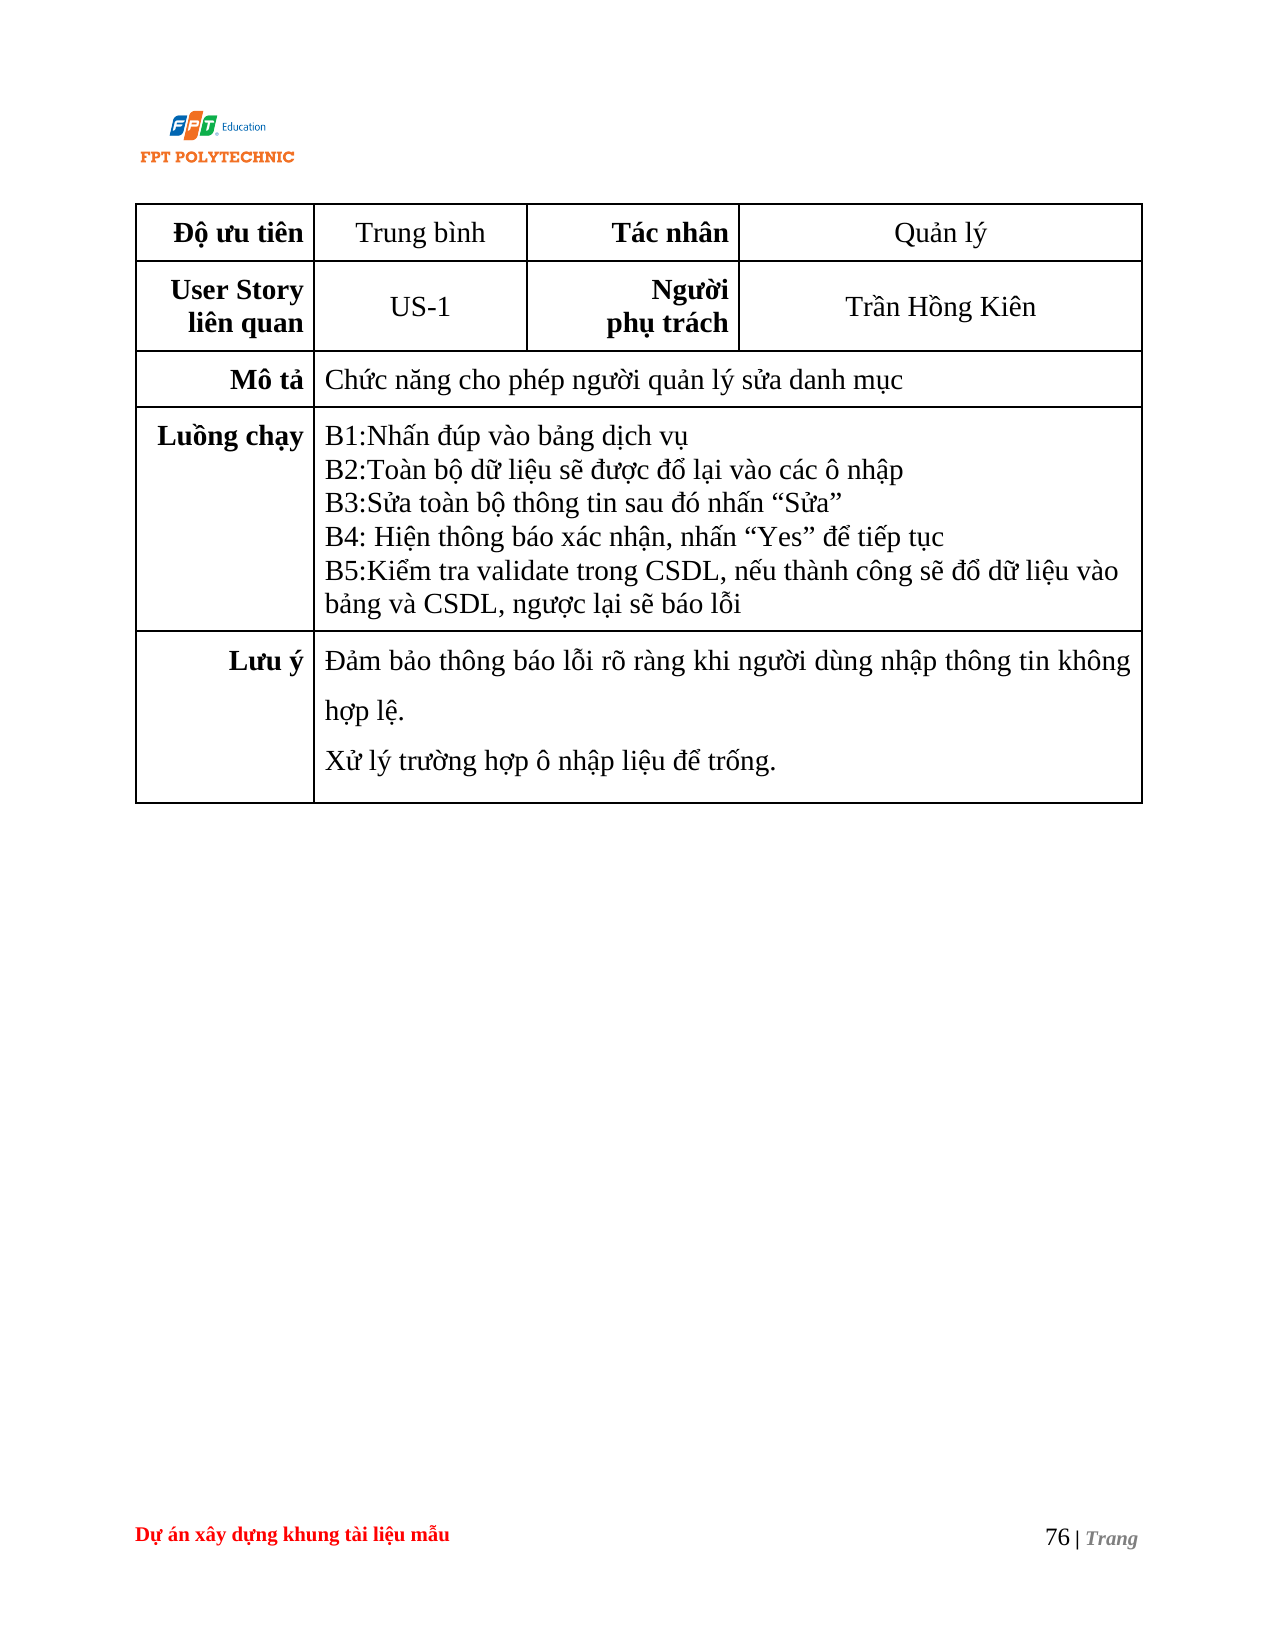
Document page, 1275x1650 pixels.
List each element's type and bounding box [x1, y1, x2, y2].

picture [135, 103, 299, 175]
